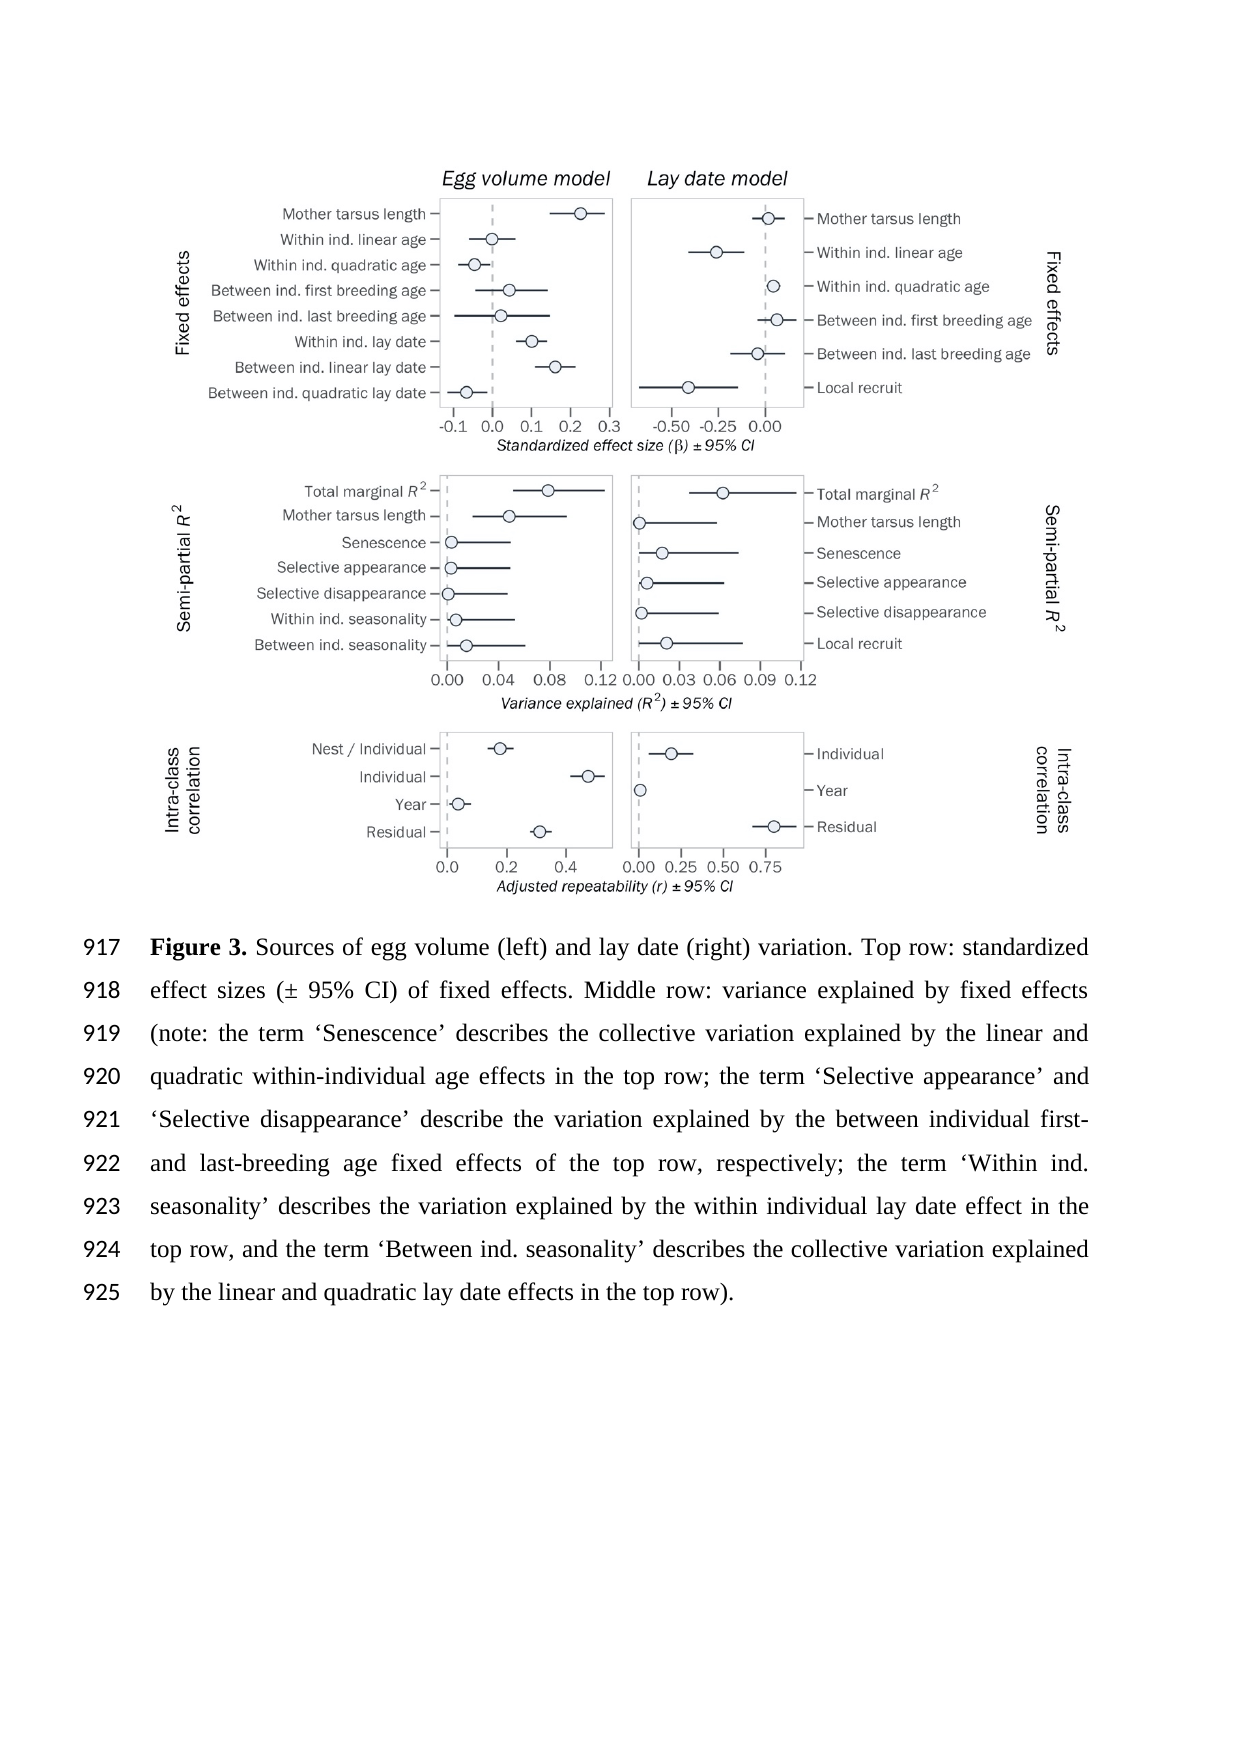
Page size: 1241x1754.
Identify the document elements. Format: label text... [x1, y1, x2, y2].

text Figure 3. Sources of egg volume (left) and lay date (right) variation. Top row: standardized effect sizes (± 95% CI) of fixed effects. Middle row: variance explained by fixed effects (note: the term ‘Senescence’ describes the collective variation explained by the linear and quadratic within-individual age effects in the top row; the term ‘Selective appearance’ and ‘Selective disappearance’ describe the variation explained by the between individual first- and last-breeding age fixed effects of the top row, respectively; the term ‘Within ind. seasonality’ describes the variation explained by the within individual lay date effect in the top row, and the term ‘Between ind. seasonality’ describes the collective variation explained by the linear and quadratic lay date effects in the top row). [150, 918, 1090, 1306]
picture [147, 150, 1093, 918]
